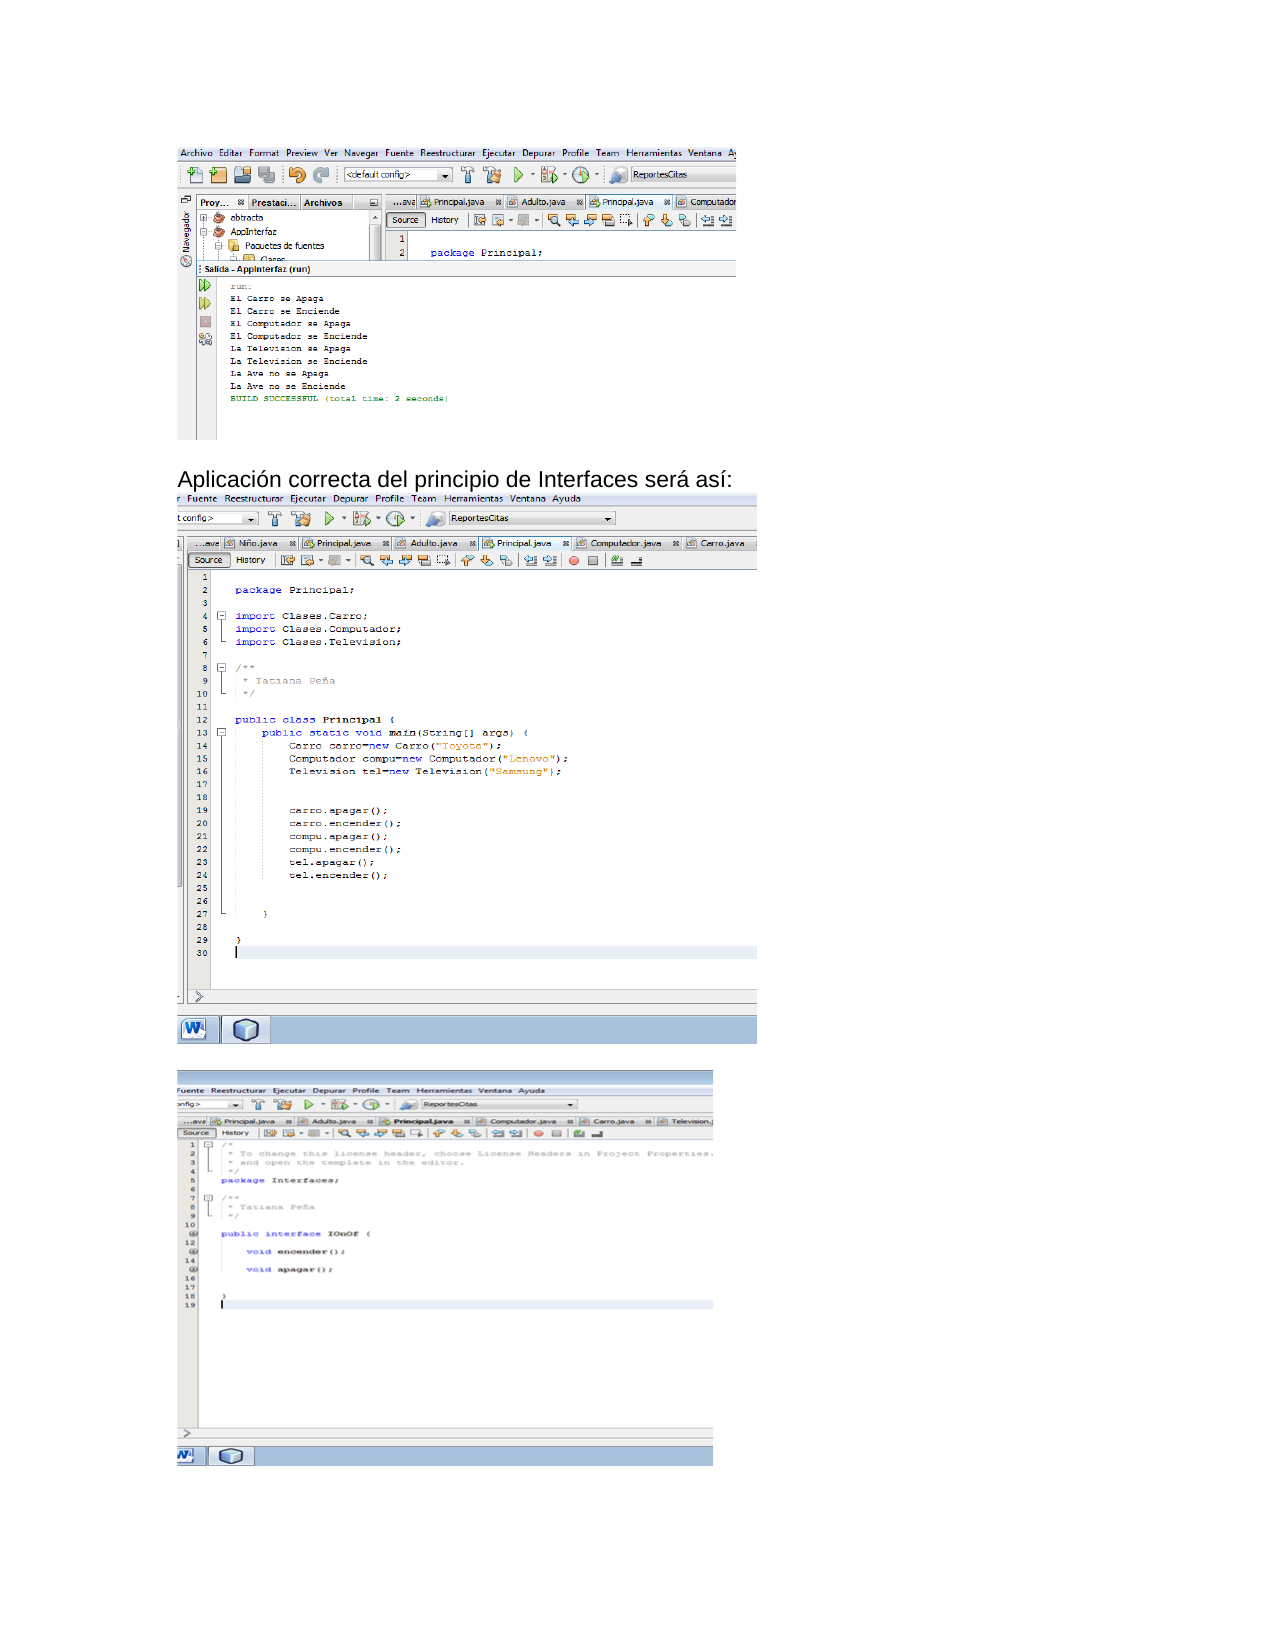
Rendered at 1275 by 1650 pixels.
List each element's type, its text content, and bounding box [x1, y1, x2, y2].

picture [177, 147, 737, 440]
picture [177, 1070, 714, 1466]
text Aplicación correcta del principio de Interfaces será así: [177, 466, 1098, 492]
picture [177, 492, 757, 1044]
